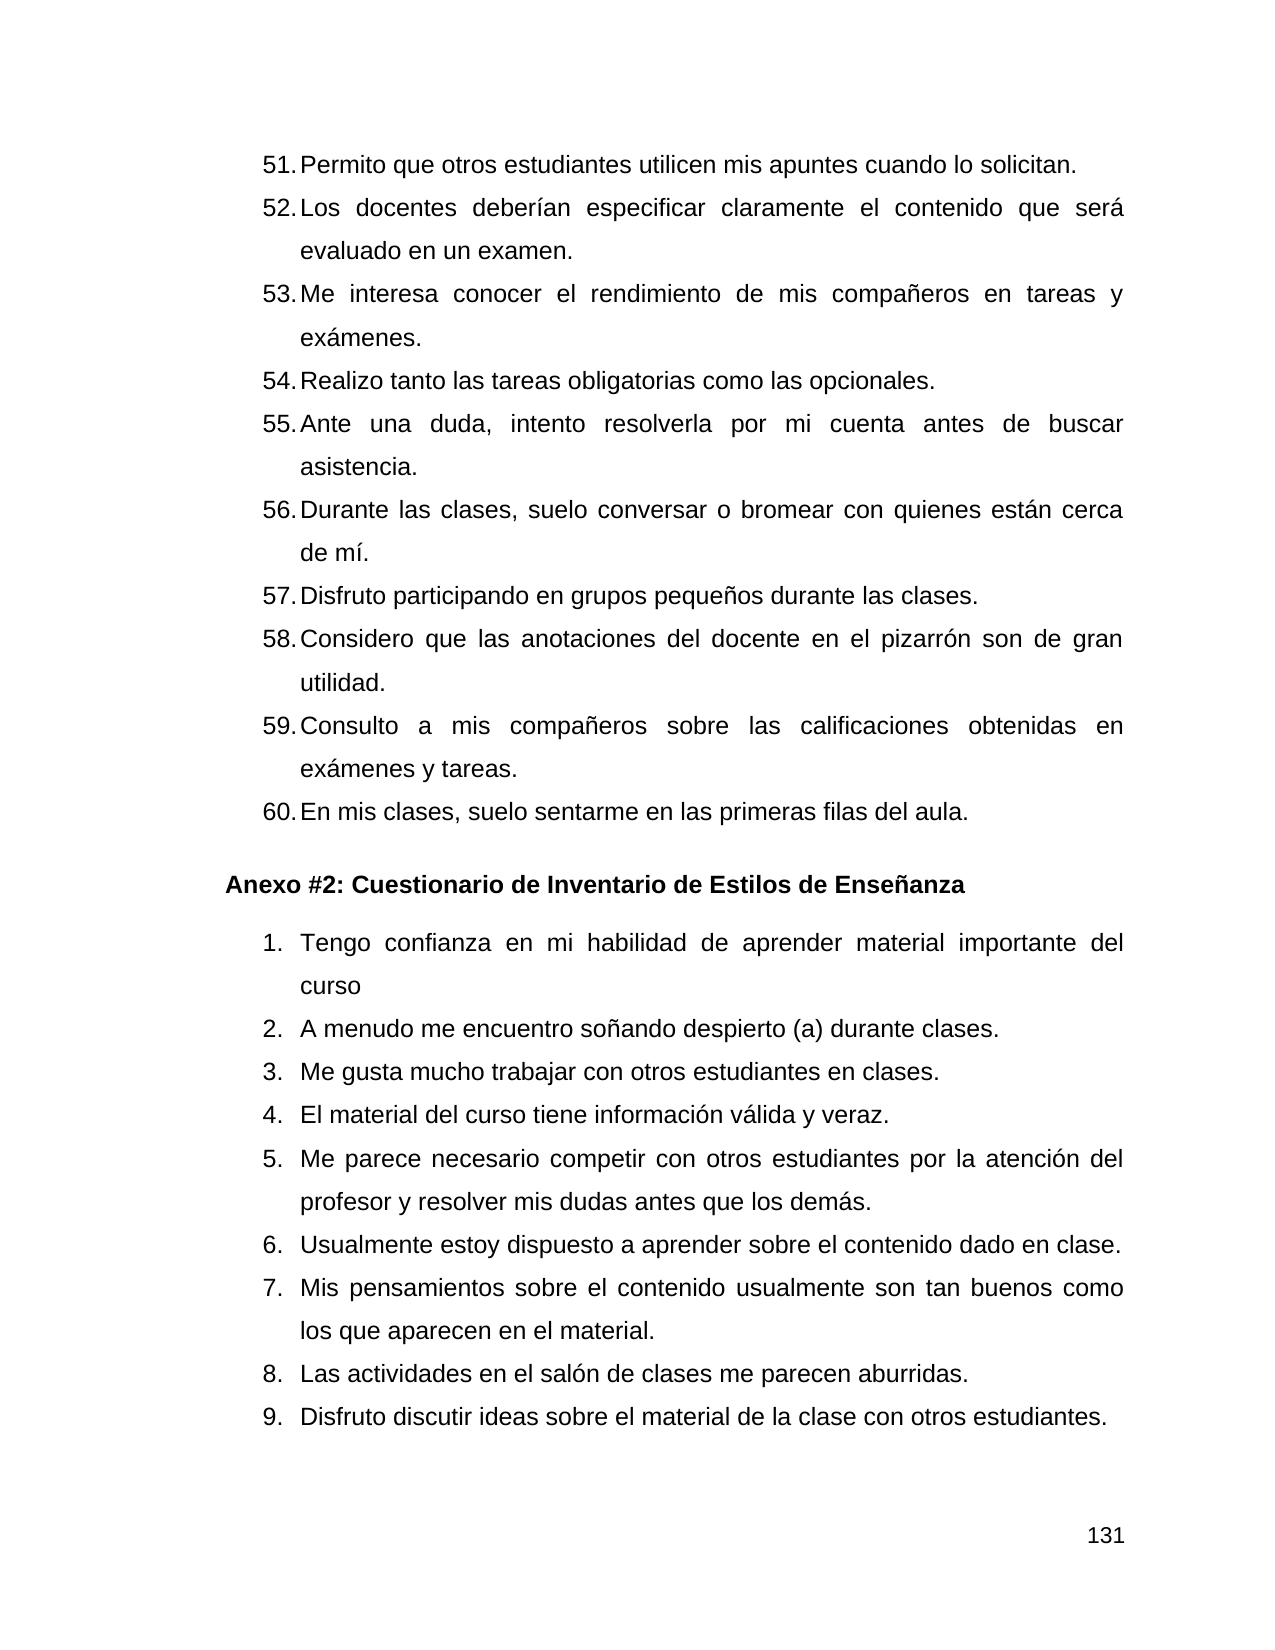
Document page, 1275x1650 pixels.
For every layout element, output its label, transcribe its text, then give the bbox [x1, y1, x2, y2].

list A menudo me encuentro soñando despierto (a) durante clases. [262, 1014, 1125, 1043]
list Usualmente estoy dispuesto a aprender sobre el contenido dado en clase. [262, 1230, 1125, 1259]
list Permito que otros estudiantes utilicen mis apuntes cuando lo solicitan. [262, 150, 1125, 179]
list Los docentes deberían especificar claramente el contenido que será evaluado en un examen. [262, 193, 1125, 265]
list Considero que las anotaciones del docente en el pizarrón son de gran utilidad. [262, 624, 1125, 696]
list Disfruto discutir ideas sobre el material de la clase con otros estudiantes. [262, 1402, 1125, 1431]
list Me gusta mucho trabajar con otros estudiantes en clases. [262, 1057, 1125, 1086]
list Tengo confianza en mi habilidad de aprender material importante del curso [262, 928, 1125, 1000]
list Me parece necesario competir con otros estudiantes por la atención del profesor y resolver mis dudas antes que los demás. [262, 1144, 1125, 1216]
list Disfruto participando en grupos pequeños durante las clases. [262, 581, 1125, 610]
list El material del curso tiene información válida y veraz. [262, 1101, 1125, 1129]
list Las actividades en el salón de clases me parecen aburridas. [262, 1359, 1125, 1388]
list Realizo tanto las tareas obligatorias como las opcionales. [262, 366, 1125, 394]
list Mis pensamientos sobre el contenido usualmente son tan buenos como los que aparecen en el material. [262, 1273, 1125, 1345]
list Durante las clases, suelo conversar o bromear con quienes están cerca de mí. [262, 495, 1125, 567]
list En mis clases, suelo sentarme en las primeras filas del aula. [262, 797, 1125, 826]
list Ante una duda, intento resolverla por mi cuenta antes de buscar asistencia. [262, 409, 1125, 481]
subtitle Anexo #2: Cuestionario de Inventario de Estilos de Enseñanza [225, 871, 1125, 899]
list Consulto a mis compañeros sobre las calificaciones obtenidas en exámenes y tareas. [262, 711, 1125, 782]
list Me interesa conocer el rendimiento de mis compañeros en tareas y exámenes. [262, 279, 1125, 351]
